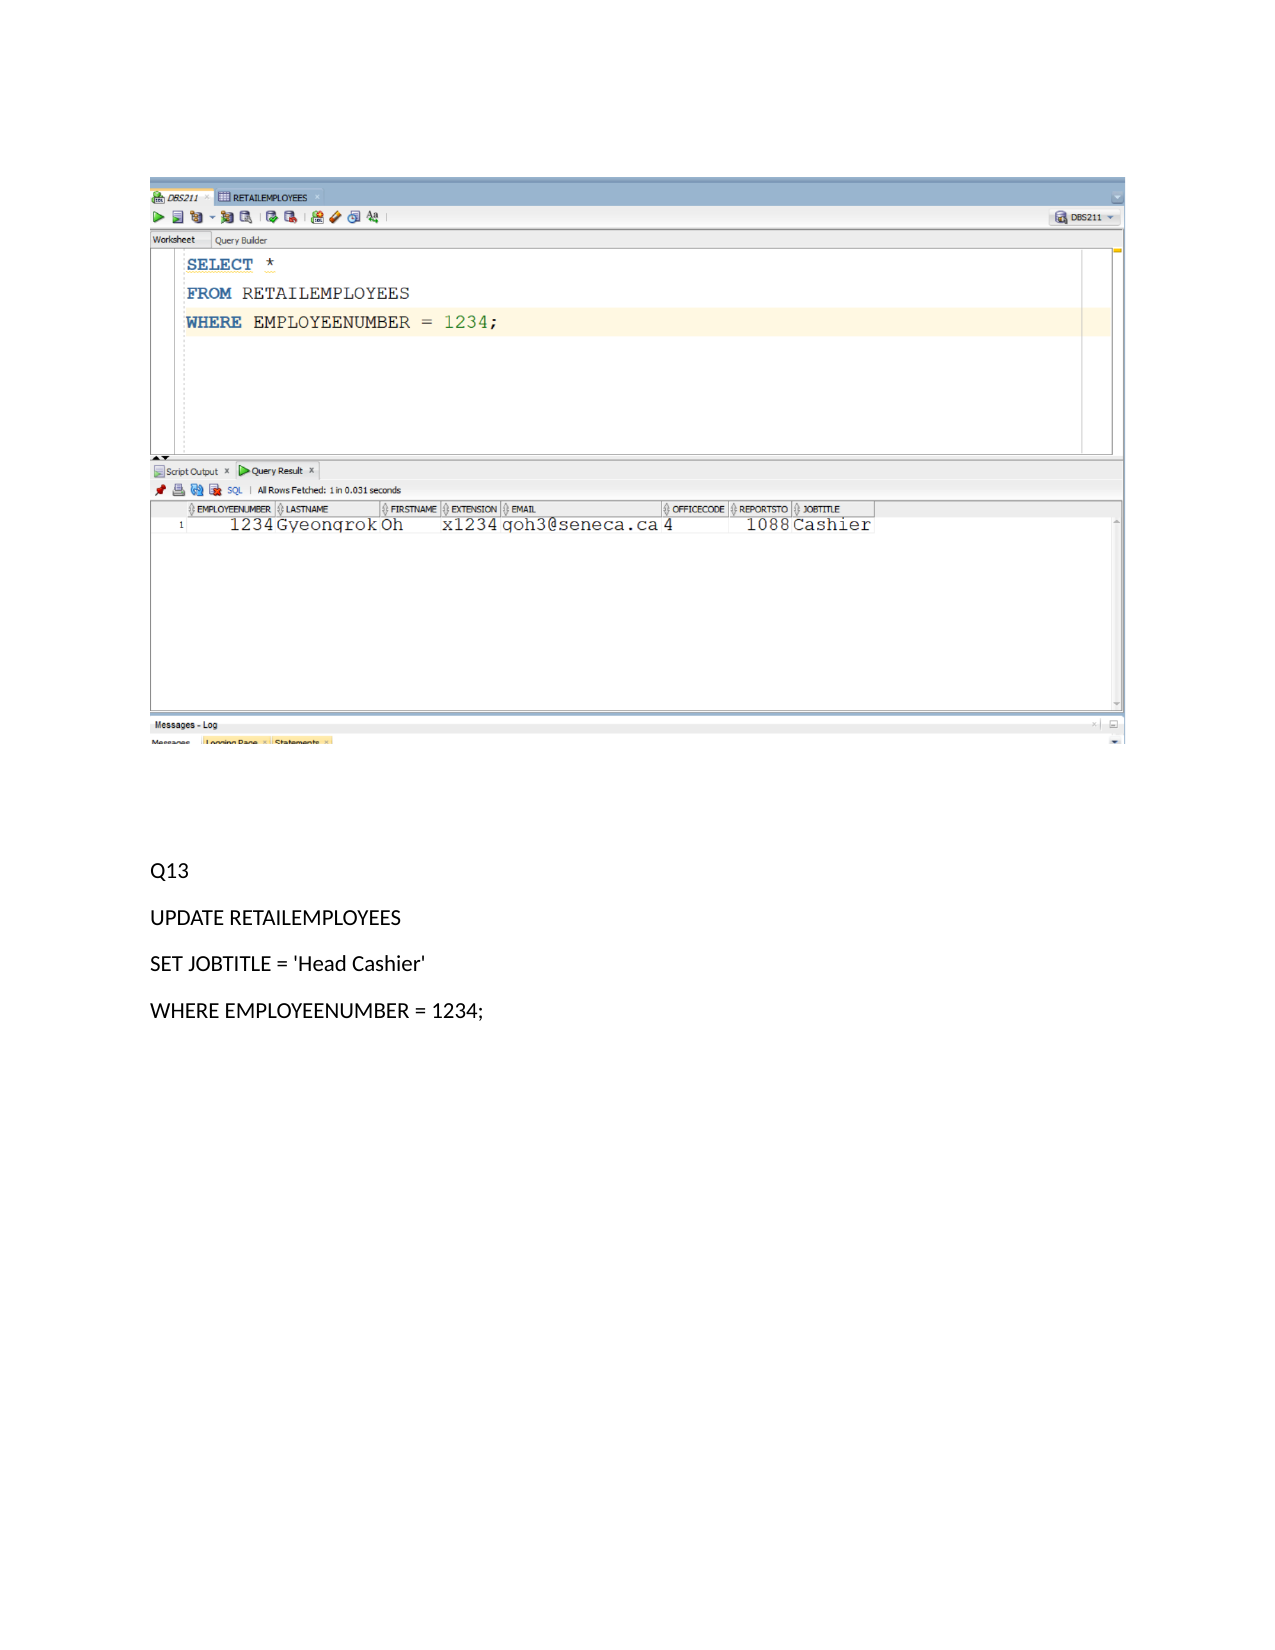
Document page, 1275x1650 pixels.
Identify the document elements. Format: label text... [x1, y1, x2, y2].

text Q13 [150, 856, 1125, 884]
text WHERE EMPLOYEENUMBER = 1234; [150, 996, 1125, 1024]
picture [150, 177, 1125, 744]
text SET JOBTITLE = 'Head Cashier' [150, 949, 1125, 978]
text UPDATE RETAILEMPLOYEES [150, 903, 1125, 931]
